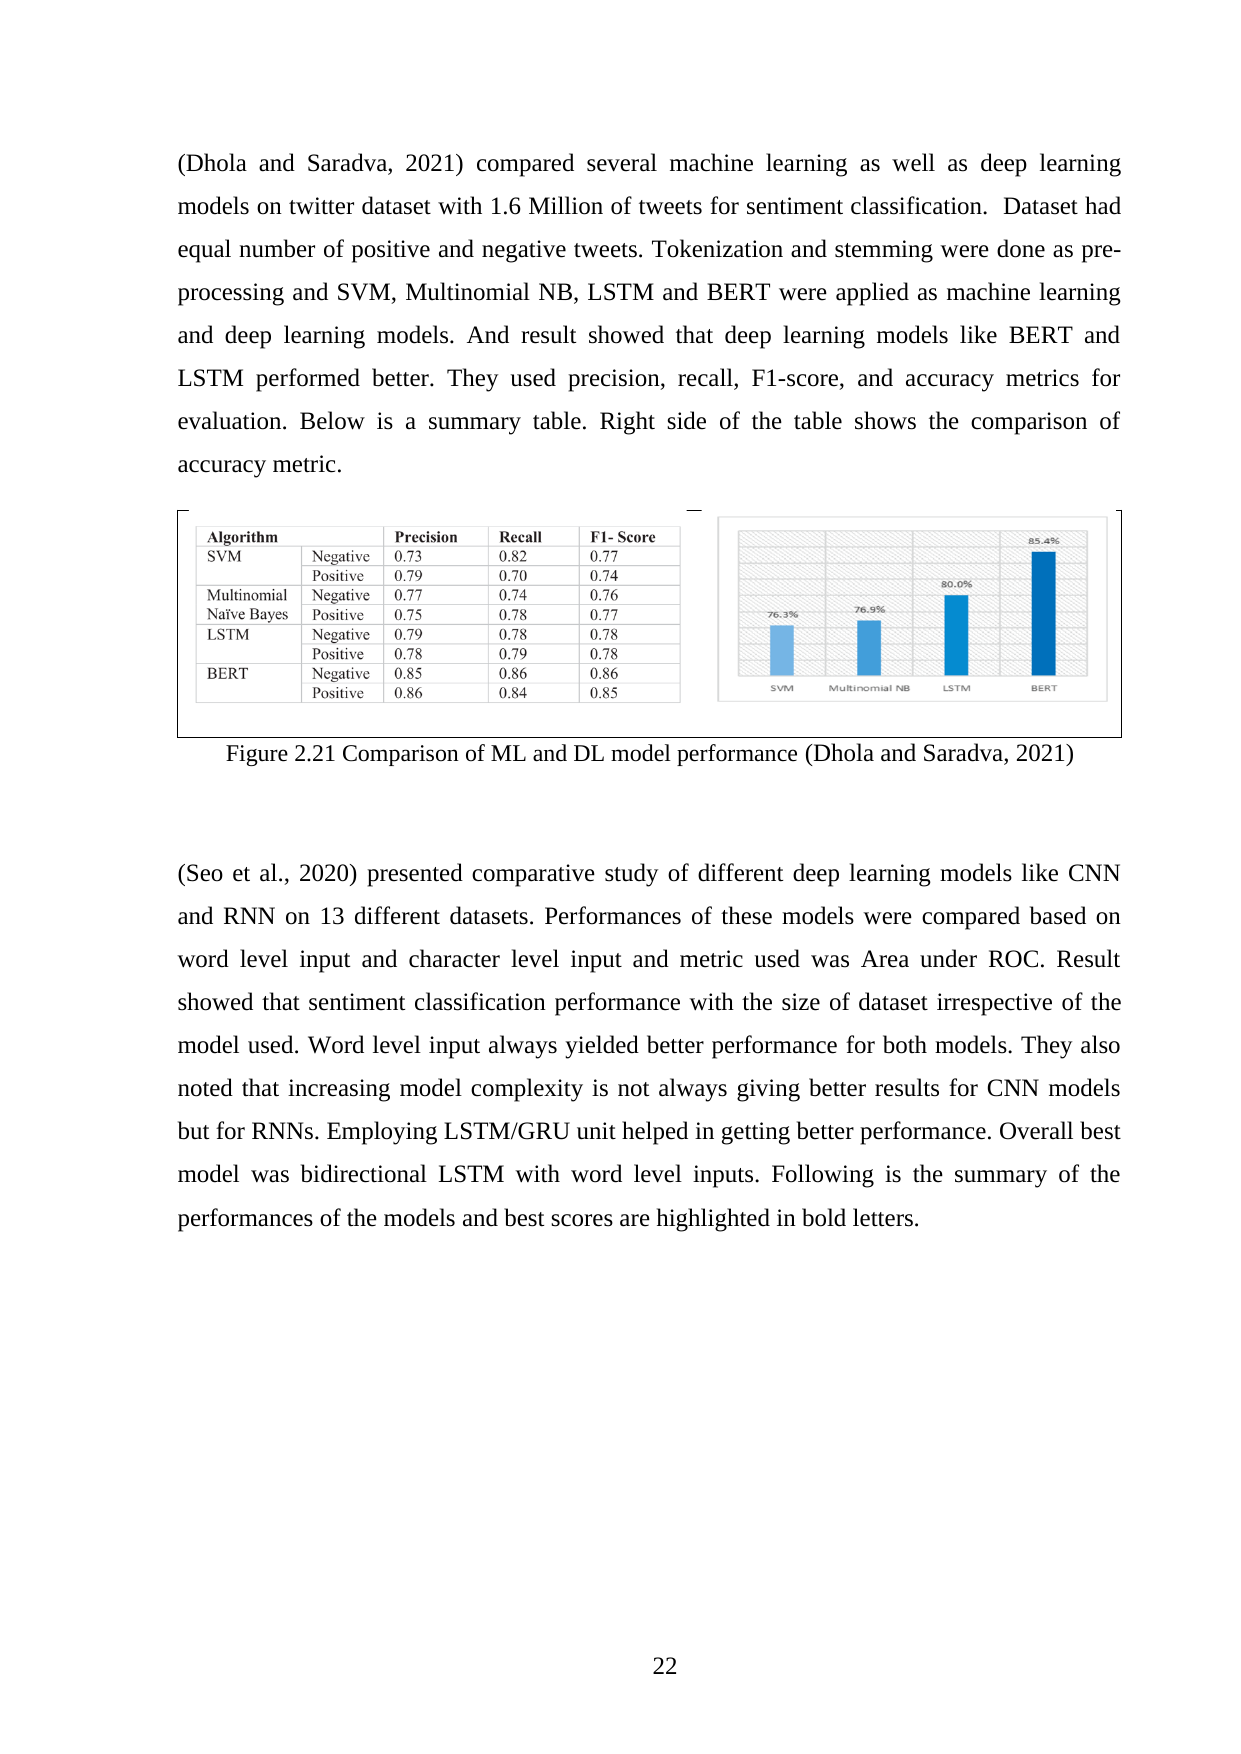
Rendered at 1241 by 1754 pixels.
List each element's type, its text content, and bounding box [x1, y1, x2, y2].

text (Dhola and Saradva, 2021) compared several machine learning as well as deep learning models on twitter dataset with 1.6 Million of tweets for sentiment classification. Dataset had equal number of positive and negative tweets. Tokenization and stemming were done as pre-processing and SVM, Multinomial NB, LSTM and BERT were applied as machine learning and deep learning models. And result showed that deep learning models like BERT and LSTM performed better. They used precision, recall, F1-score, and accuracy metrics for evaluation. Below is a summary table. Right side of the table shows the comparison of accuracy metric. [177, 148, 1122, 478]
text (Seo et al., 2020) presented comparative study of different deep learning models like CNN and RNN on 13 different datasets. Performances of these models were compared based on word level input and character level input and metric used was Area under ROC. Result showed that sentiment classification performance with the size of dataset irrespective of the model used. Word level input always yielded better performance for both models. They also noted that increasing model complexity is not always giving better results for CNN models but for RNNs. Employing LSTM/GRU unit helped in getting better performance. Overall best model was bidirectional LSTM with word level inputs. Following is the summary of the performances of the models and best scores are highlighted in bold letters. [177, 858, 1122, 1231]
picture [188, 510, 687, 706]
table_header [178, 511, 690, 737]
picture [701, 510, 1116, 706]
text Figure 2.21 Comparison of ML and DL model performance (Dhola and Saradva, 2021) [177, 738, 1122, 766]
table_header [690, 511, 1121, 737]
